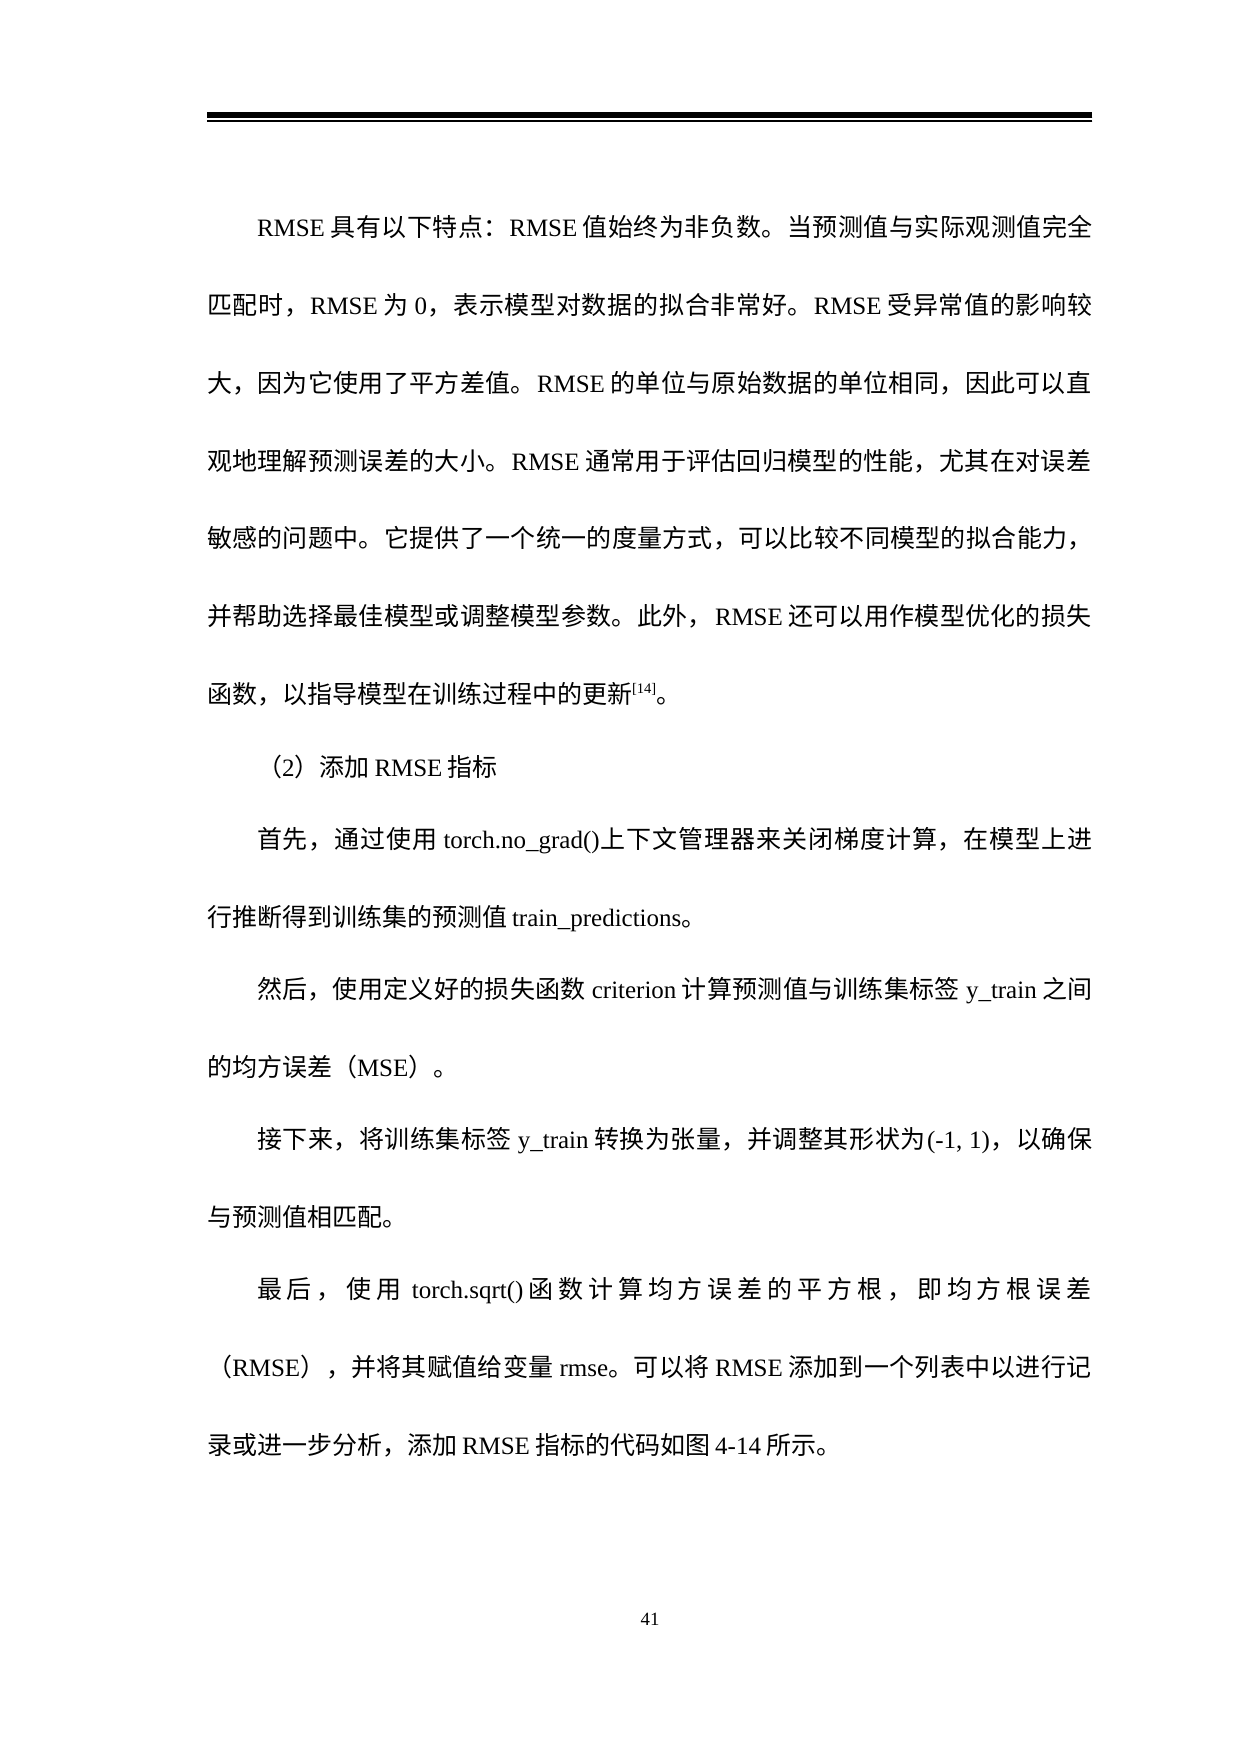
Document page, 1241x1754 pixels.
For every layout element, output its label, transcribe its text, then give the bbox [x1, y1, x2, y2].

text 接下来，将训练集标签y_train转换为张量，并调整其形状为(-1, 1)，以确保与预测值相匹配。 [207, 1105, 1092, 1248]
text 然后，使用定义好的损失函数criterion计算预测值与训练集标签y_train之间的均方误差（MSE）。 [207, 955, 1092, 1098]
text 首先，通过使用torch.no_grad()上下文管理器来关闭梯度计算，在模型上进行推断得到训练集的预测值train_predictions。 [207, 805, 1092, 948]
text RMSE具有以下特点：RMSE值始终为非负数。当预测值与实际观测值完全匹配时，RMSE为0，表示模型对数据的拟合非常好。RMSE受异常值的影响较大，因为它使用了平方差值。RMSE的单位与原始数据的单位相同，因此可以直观地理解预测误差的大小。RMSE通常用于评估回归模型的性能，尤其在对误差敏感的问题中。它提供了一个统一的度量方式，可以比较不同模型的拟合能力，并帮助选择最佳模型或调整模型参数。此外，RMSE还可以用作模型优化的损失函数，以指导模型在训练过程中的更新[14]。 [207, 193, 1092, 725]
text （2）添加RMSE指标 [207, 733, 1092, 798]
text 最后，使用torch.sqrt()函数计算均方误差的平方根，即均方根误差（RMSE），并将其赋值给变量rmse。可以将RMSE添加到一个列表中以进行记录或进一步分析，添加RMSE指标的代码如图4-14所示。 [207, 1255, 1092, 1476]
